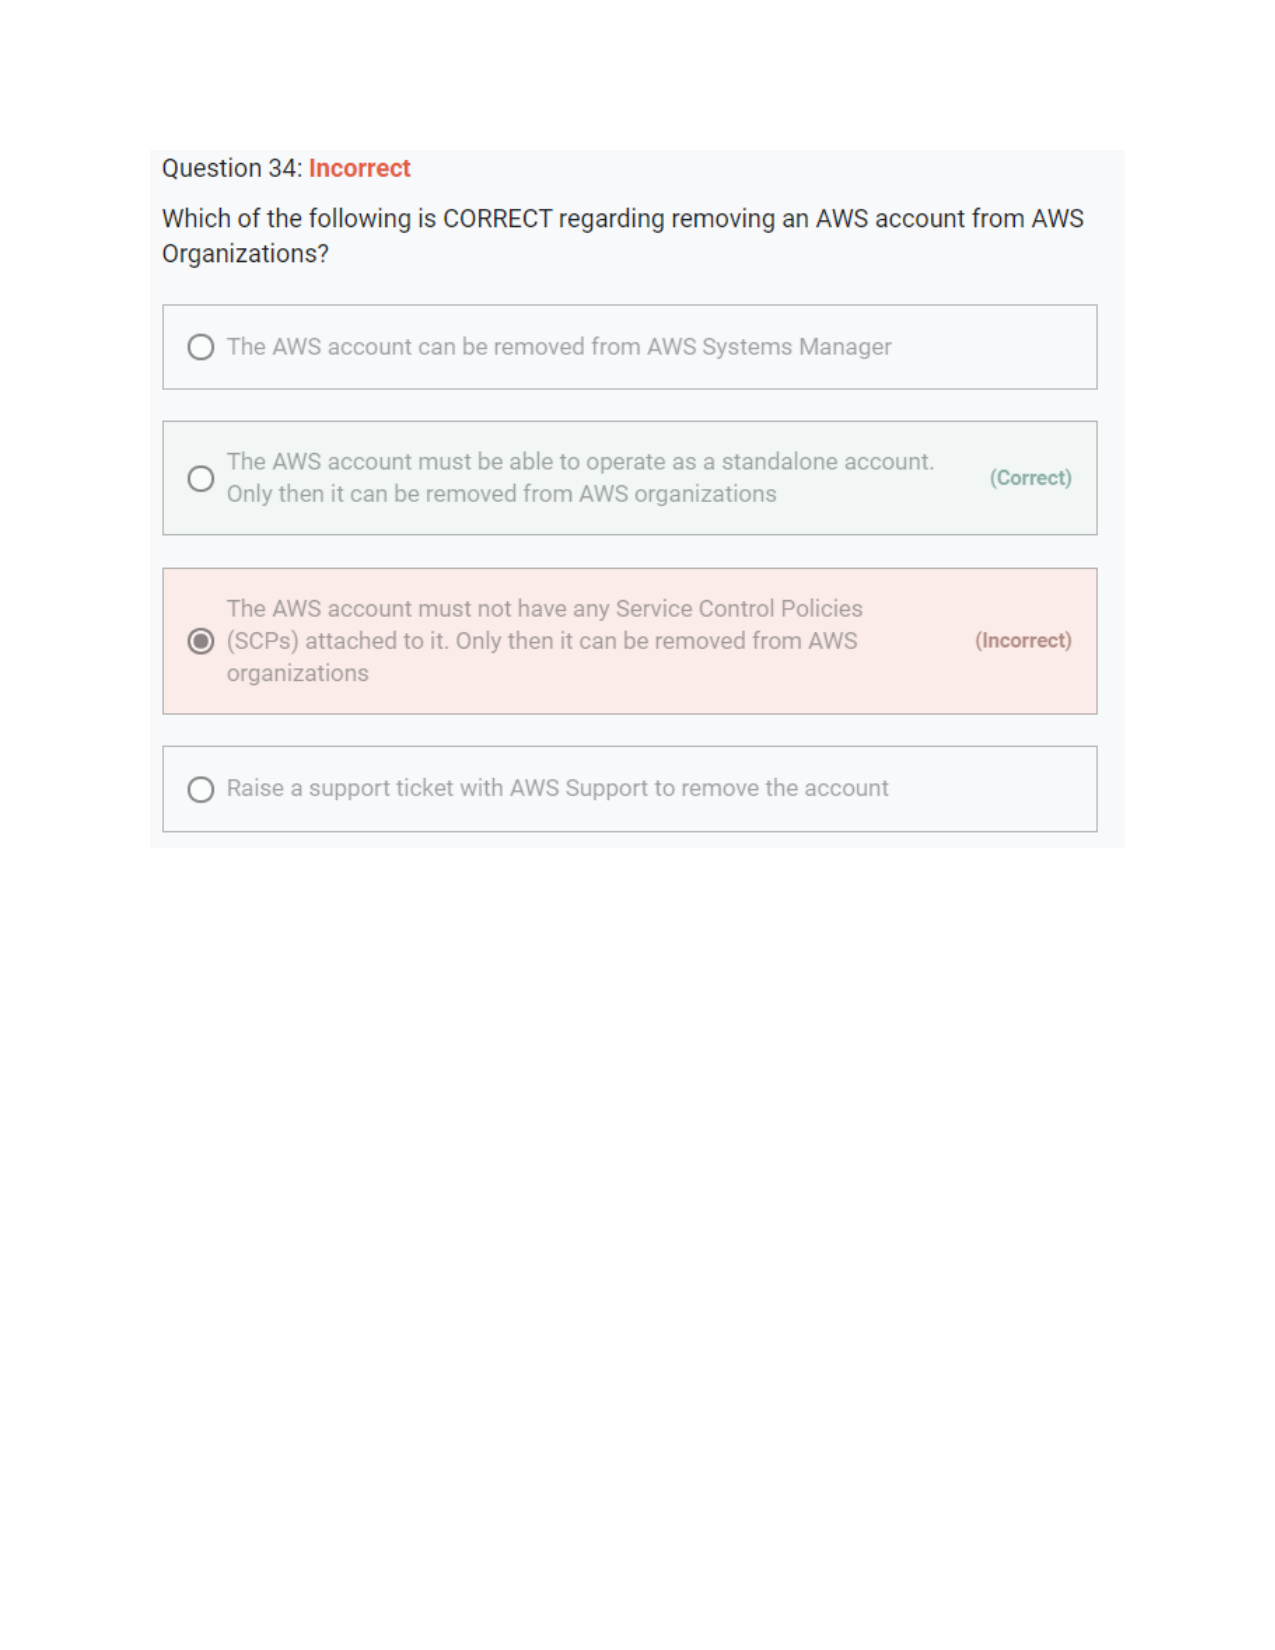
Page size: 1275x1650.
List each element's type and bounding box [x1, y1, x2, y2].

picture [150, 150, 1125, 848]
